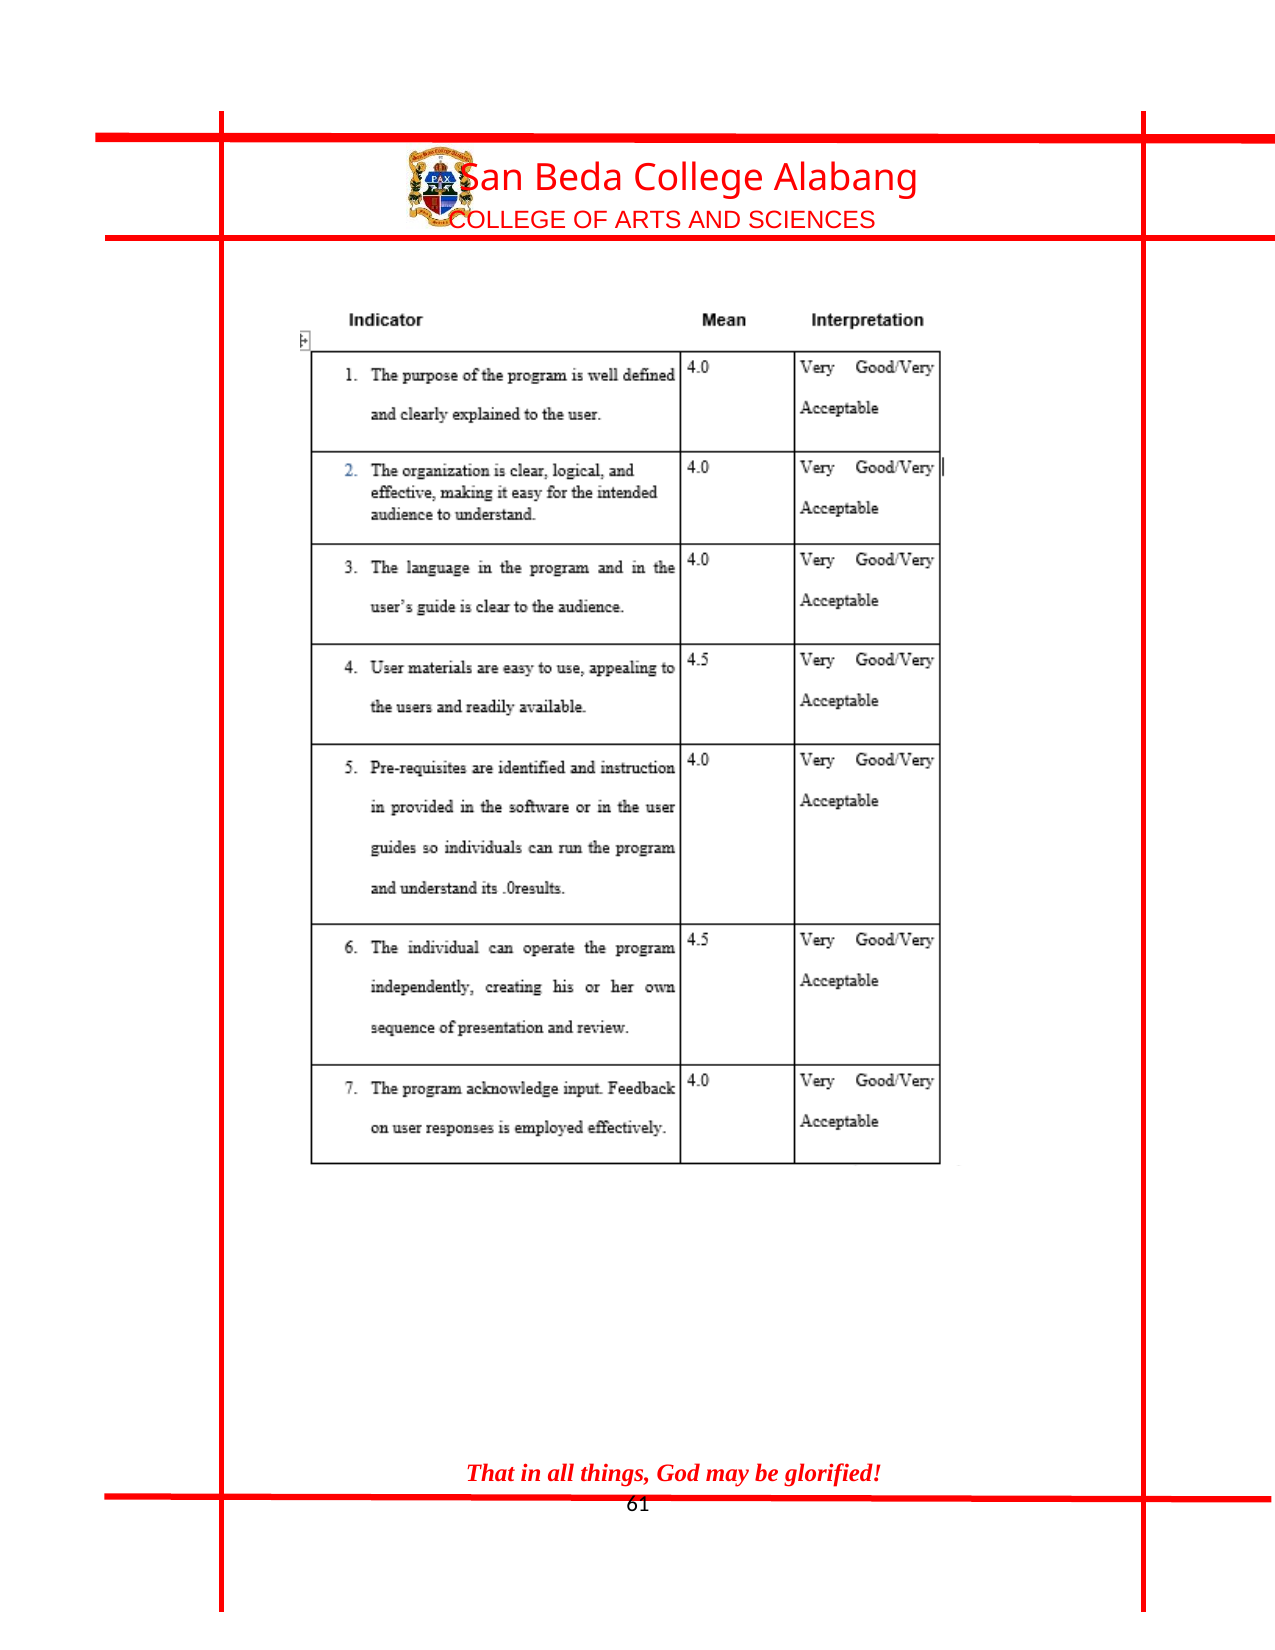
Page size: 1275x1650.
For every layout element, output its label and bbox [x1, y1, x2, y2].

picture [102, 147, 219, 264]
picture [300, 298, 966, 1166]
picture [1146, 147, 1275, 264]
picture [224, 143, 1141, 264]
